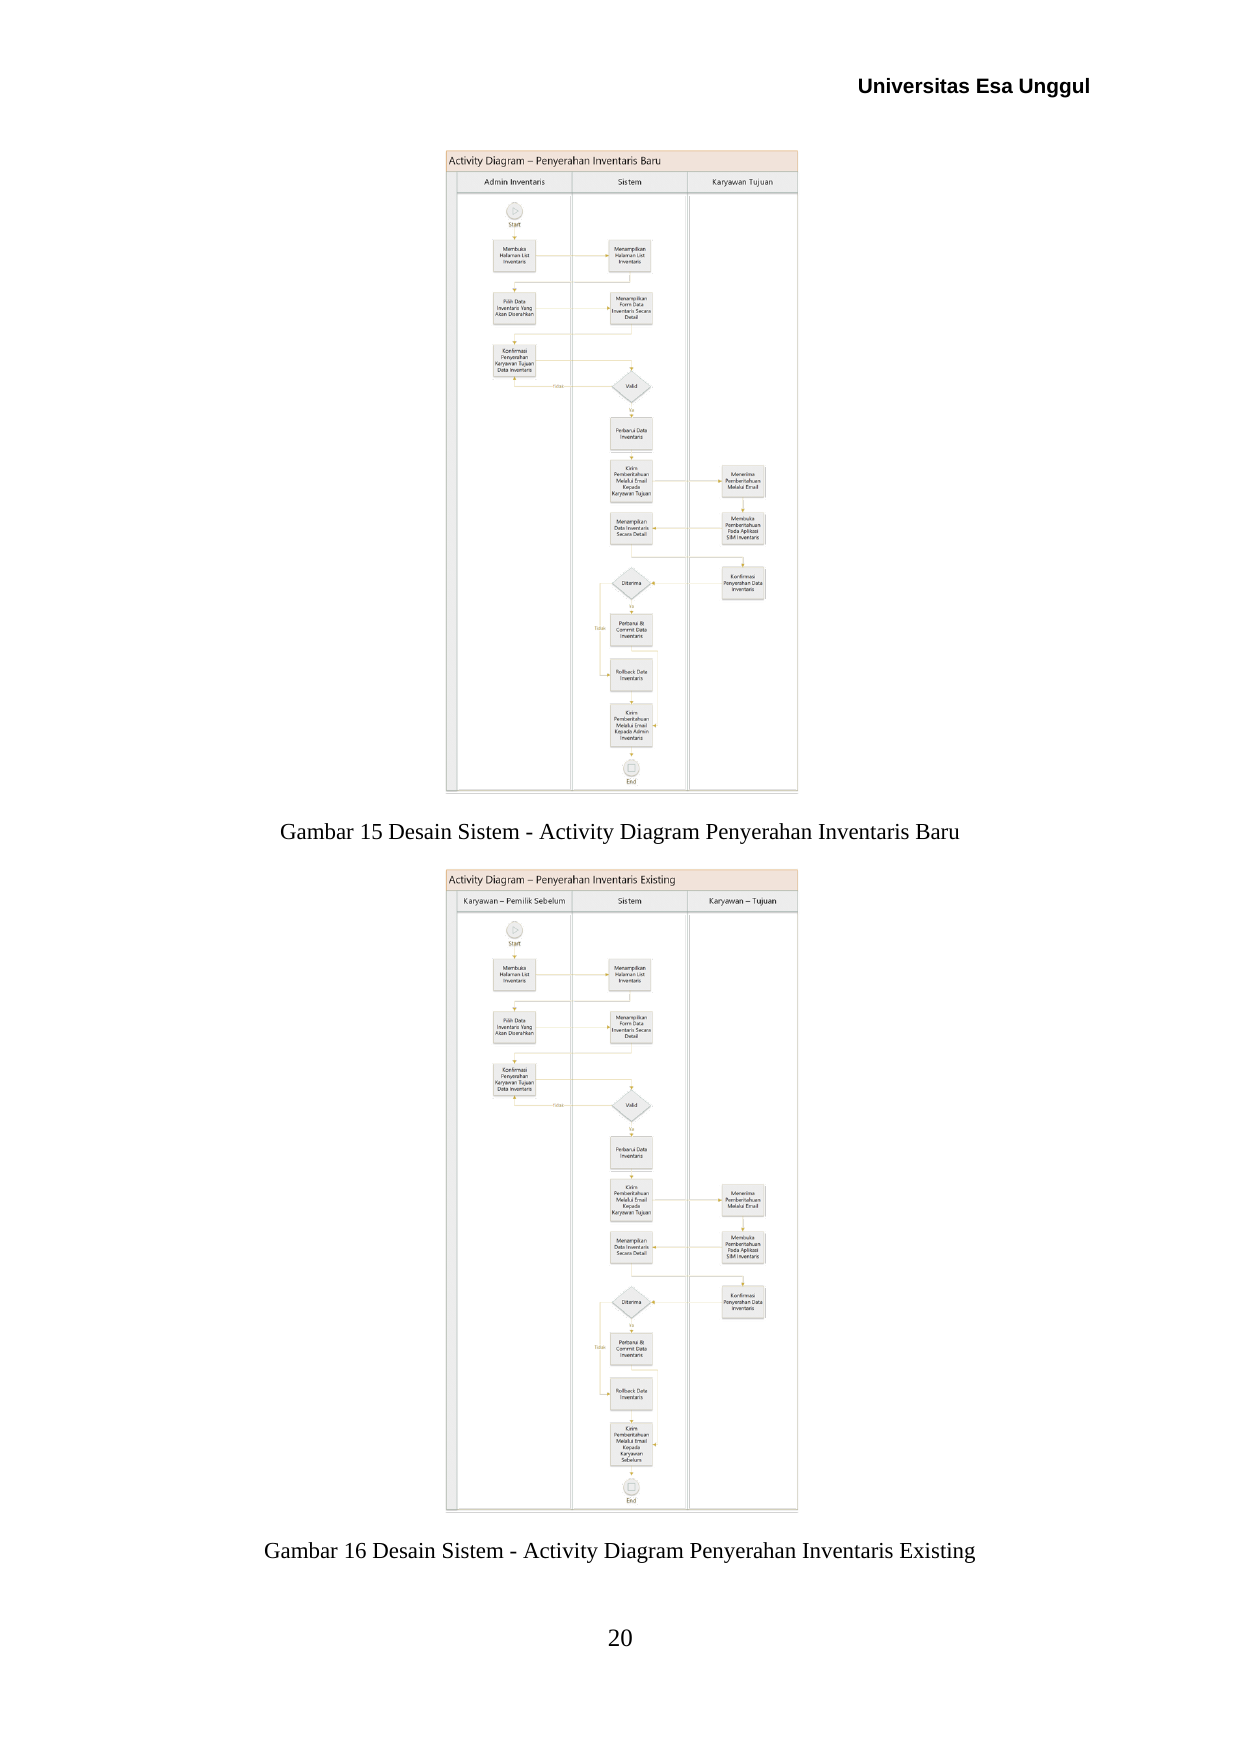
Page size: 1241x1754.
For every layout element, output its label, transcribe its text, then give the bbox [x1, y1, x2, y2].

picture [441, 150, 800, 794]
text Gambar 16 Desain Sistem - Activity Diagram Penyerahan Inventaris Existing [150, 1537, 1090, 1563]
picture [441, 868, 800, 1513]
text Gambar 15 Desain Sistem - Activity Diagram Penyerahan Inventaris Baru [150, 818, 1090, 844]
